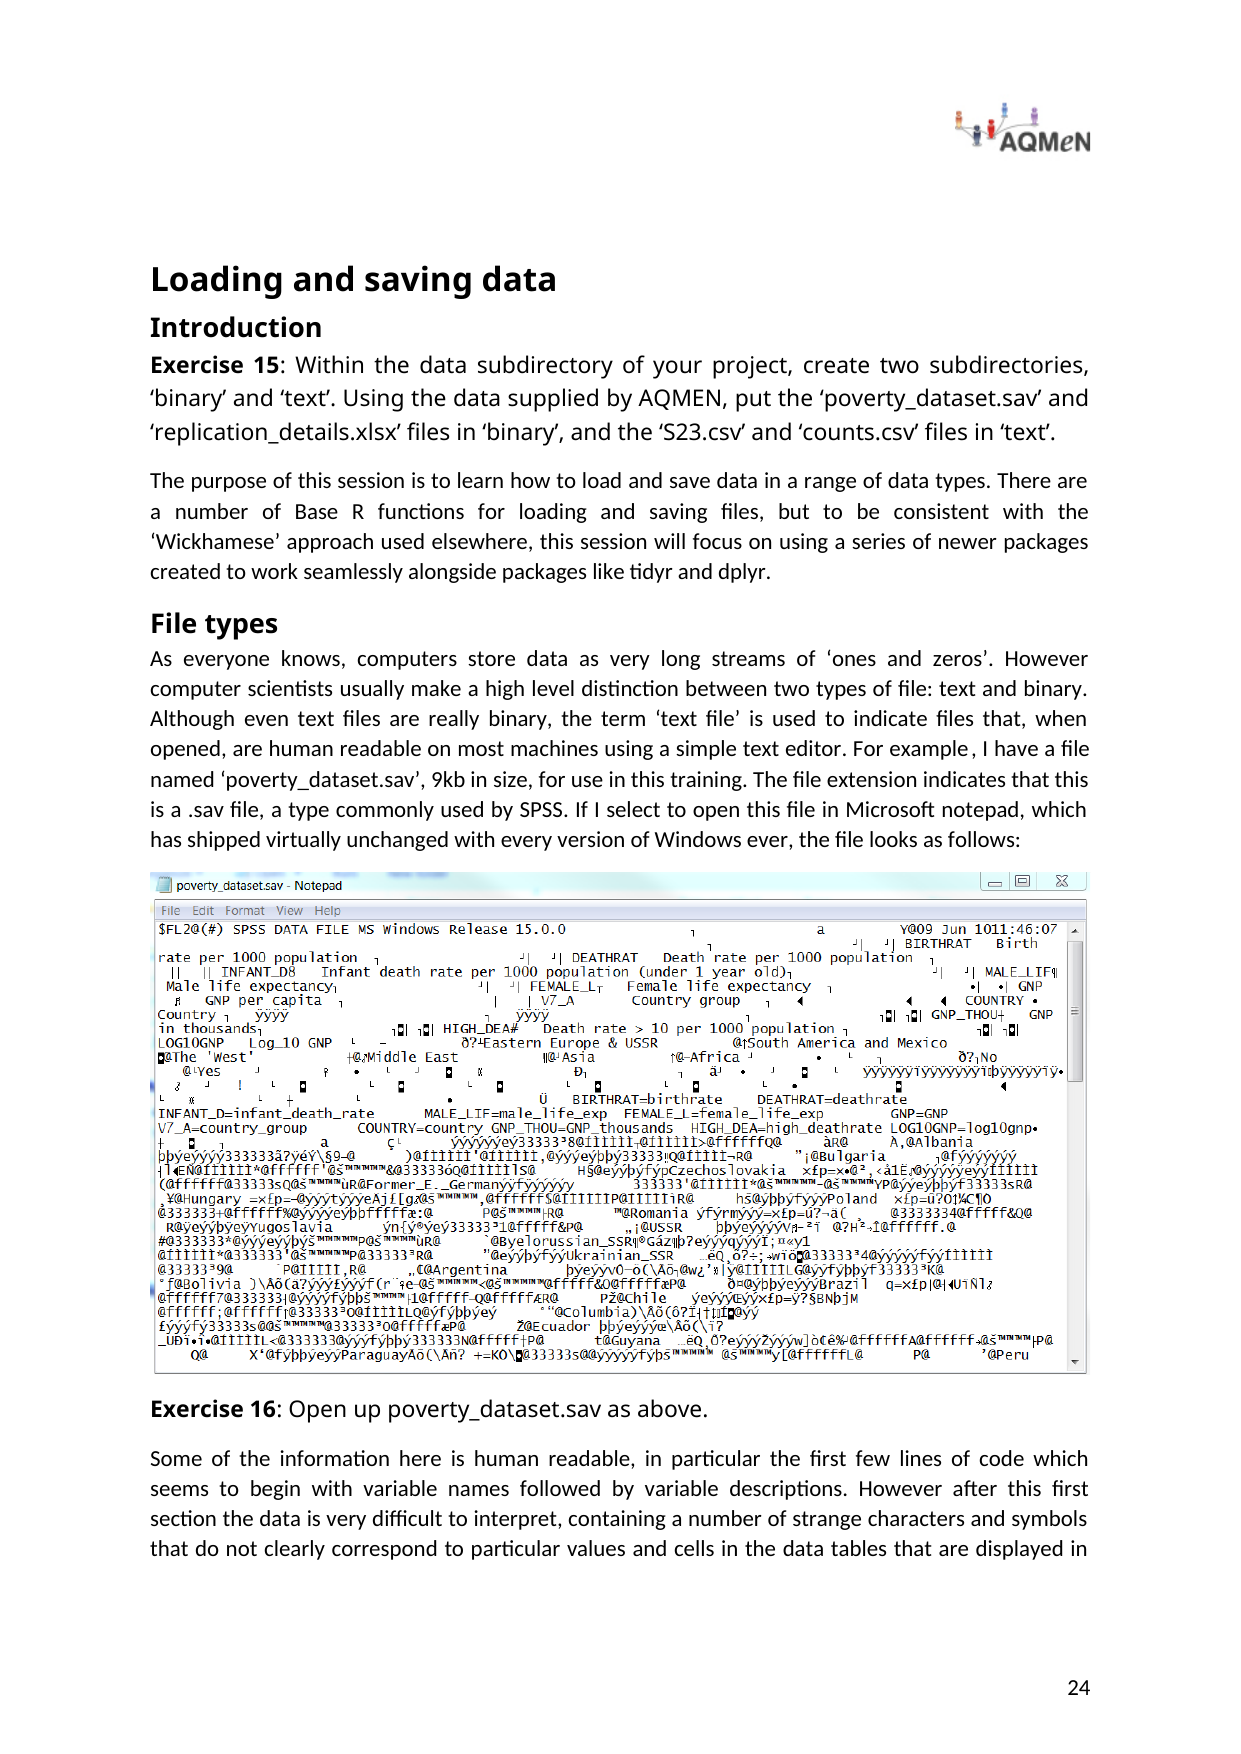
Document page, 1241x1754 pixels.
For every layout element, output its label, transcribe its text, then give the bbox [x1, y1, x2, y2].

subtitle File types [150, 604, 1090, 641]
subtitle Introduction [150, 309, 1090, 346]
picture [955, 73, 1091, 182]
text Exercise 16: Open up poverty_dataset.sav as above. [150, 1393, 1090, 1425]
text The purpose of this session is to learn how to load and save data in a range of data types. There are a number of Base R functions for loading and saving files, but to be consistent with the ‘Wickhamese’ approach used elsewhere, this session will focus on using a series of newer packages created to work seamlessly alongside packages like tidyr and dplyr. [150, 467, 1090, 585]
text Exercise 15: Within the data subdirectory of your project, create two subdirectories, ‘binary’ and ‘text’. Using the data supplied by AQMEN, put the ‘poverty_dataset.sav’ and ‘replication_details.xlsx’ files in ‘binary’, and the ‘S23.csv’ and ‘counts.csv’ files in ‘text’. [150, 349, 1090, 447]
subtitle Loading and saving data [150, 256, 1090, 301]
picture [150, 872, 1091, 1375]
text As everyone knows, computers store data as very long streams of ‘ones and zeros’. However computer scientists usually make a high level distinction between two types of file: text and binary. Although even text files are really binary, the term ‘text file’ is used to indicate files that, when opened, are human readable on most machines using a simple text editor. For example, I have a file named ‘poverty_dataset.sav’, 9kb in size, for use in this training. The file extension indicates that this is a .sav file, a type commonly used by SPSS. If I select to open this file in Microsoft notepad, which has shipped virtually unchanged with every version of Windows ever, the file looks as follows: [150, 644, 1090, 853]
